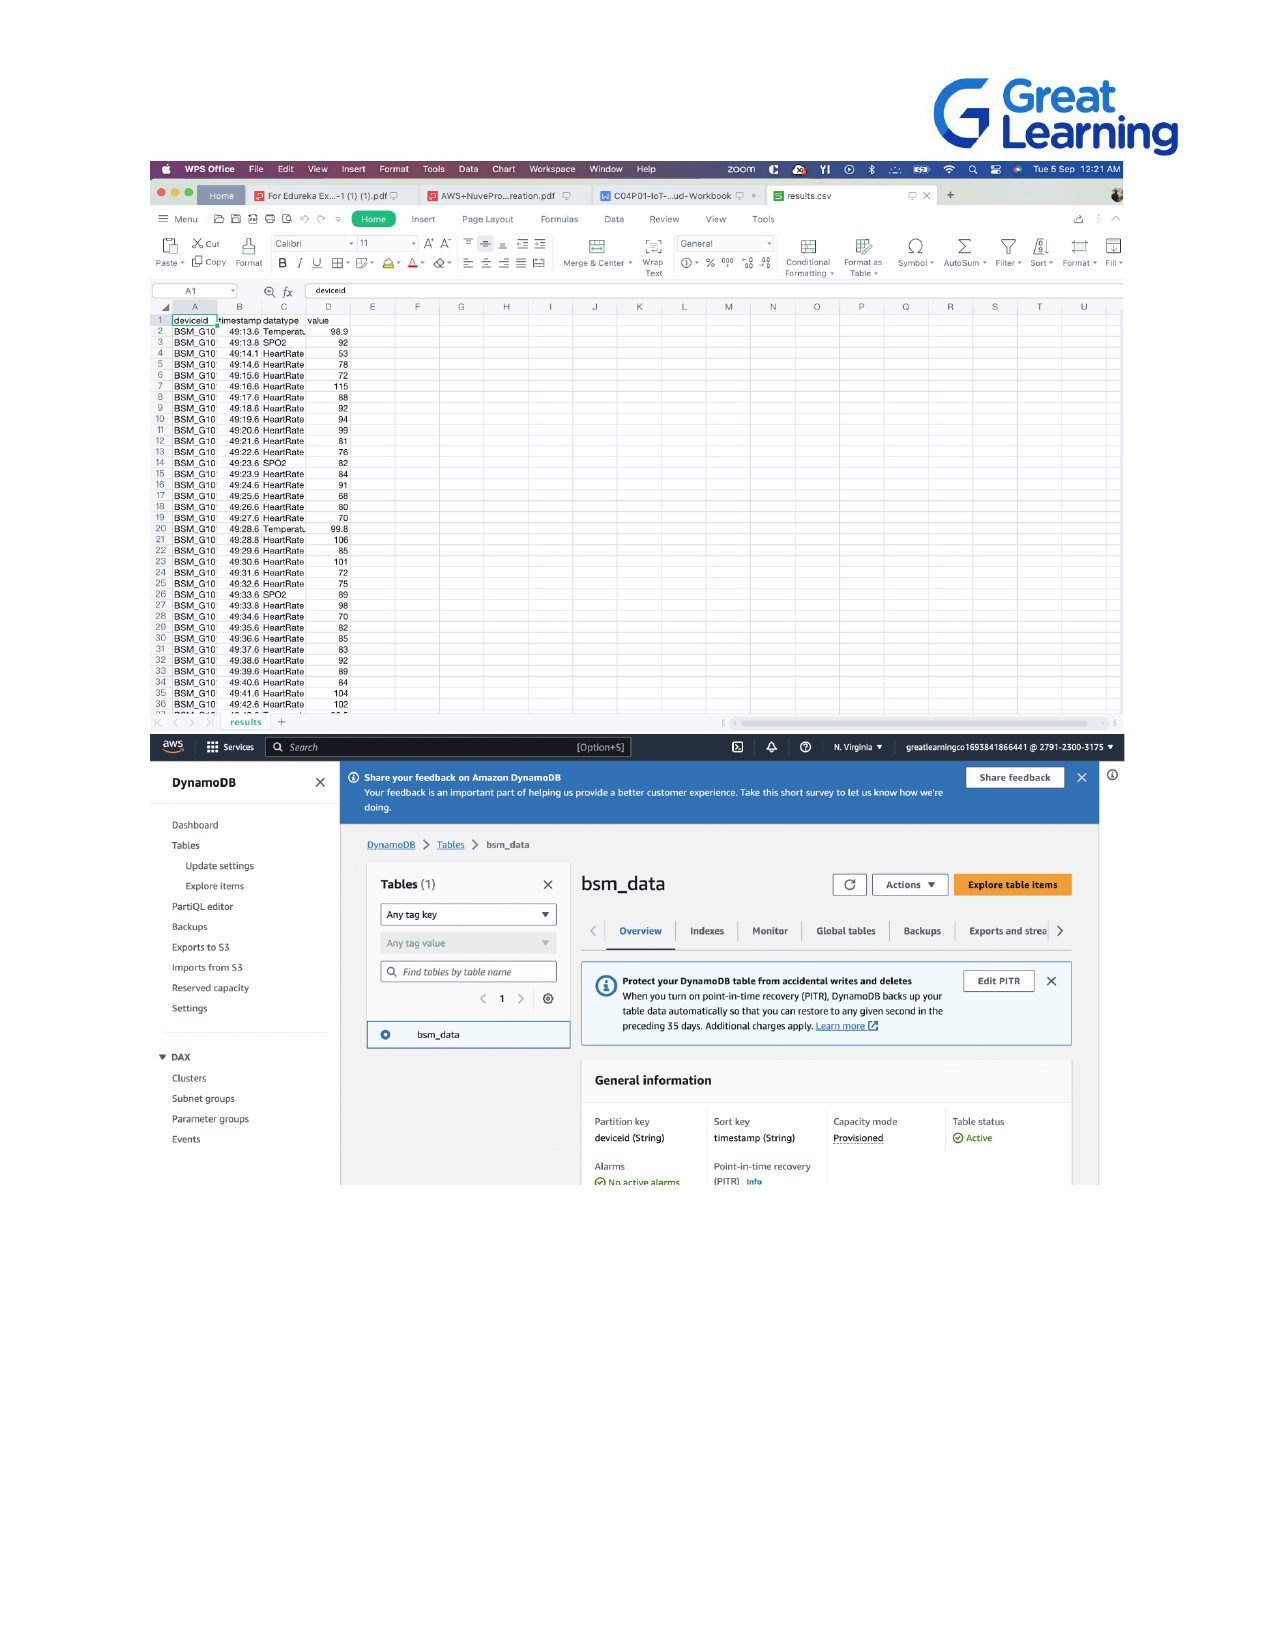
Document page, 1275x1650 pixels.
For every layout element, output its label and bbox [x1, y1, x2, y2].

picture [924, 75, 1182, 158]
picture [150, 734, 1125, 1185]
picture [150, 161, 1124, 731]
